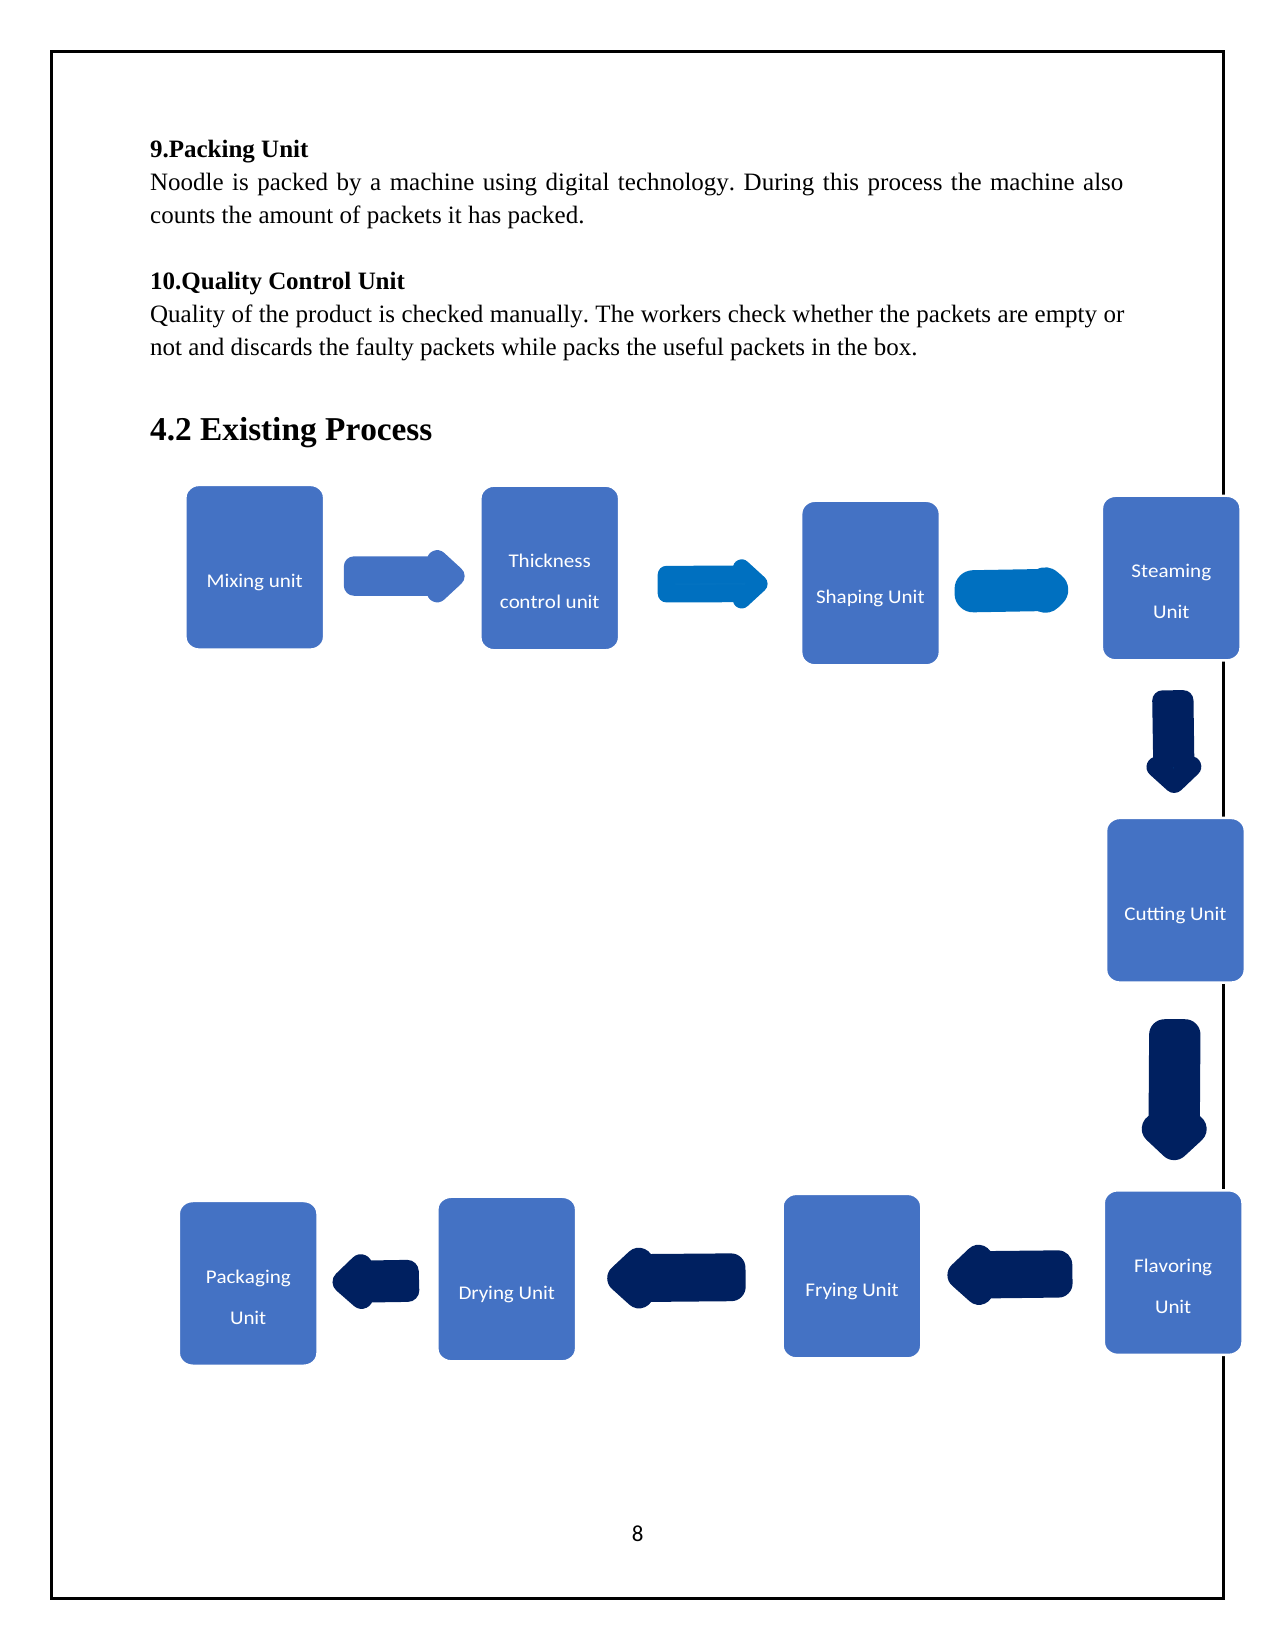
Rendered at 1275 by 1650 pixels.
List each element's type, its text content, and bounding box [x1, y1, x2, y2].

text Quality of the product is checked manually. The workers check whether the packets are empty or not and discards the faulty packets while packs the useful packets in the box. [150, 299, 1125, 361]
text 4.2 Existing Process [150, 409, 1125, 1369]
text Noodle is packed by a machine using digital technology. During this process the machine also counts the amount of packets it has packed. [150, 167, 1125, 229]
text 10.Quality Control Unit [150, 266, 1125, 295]
text 9.Packing Unit [150, 134, 1125, 163]
